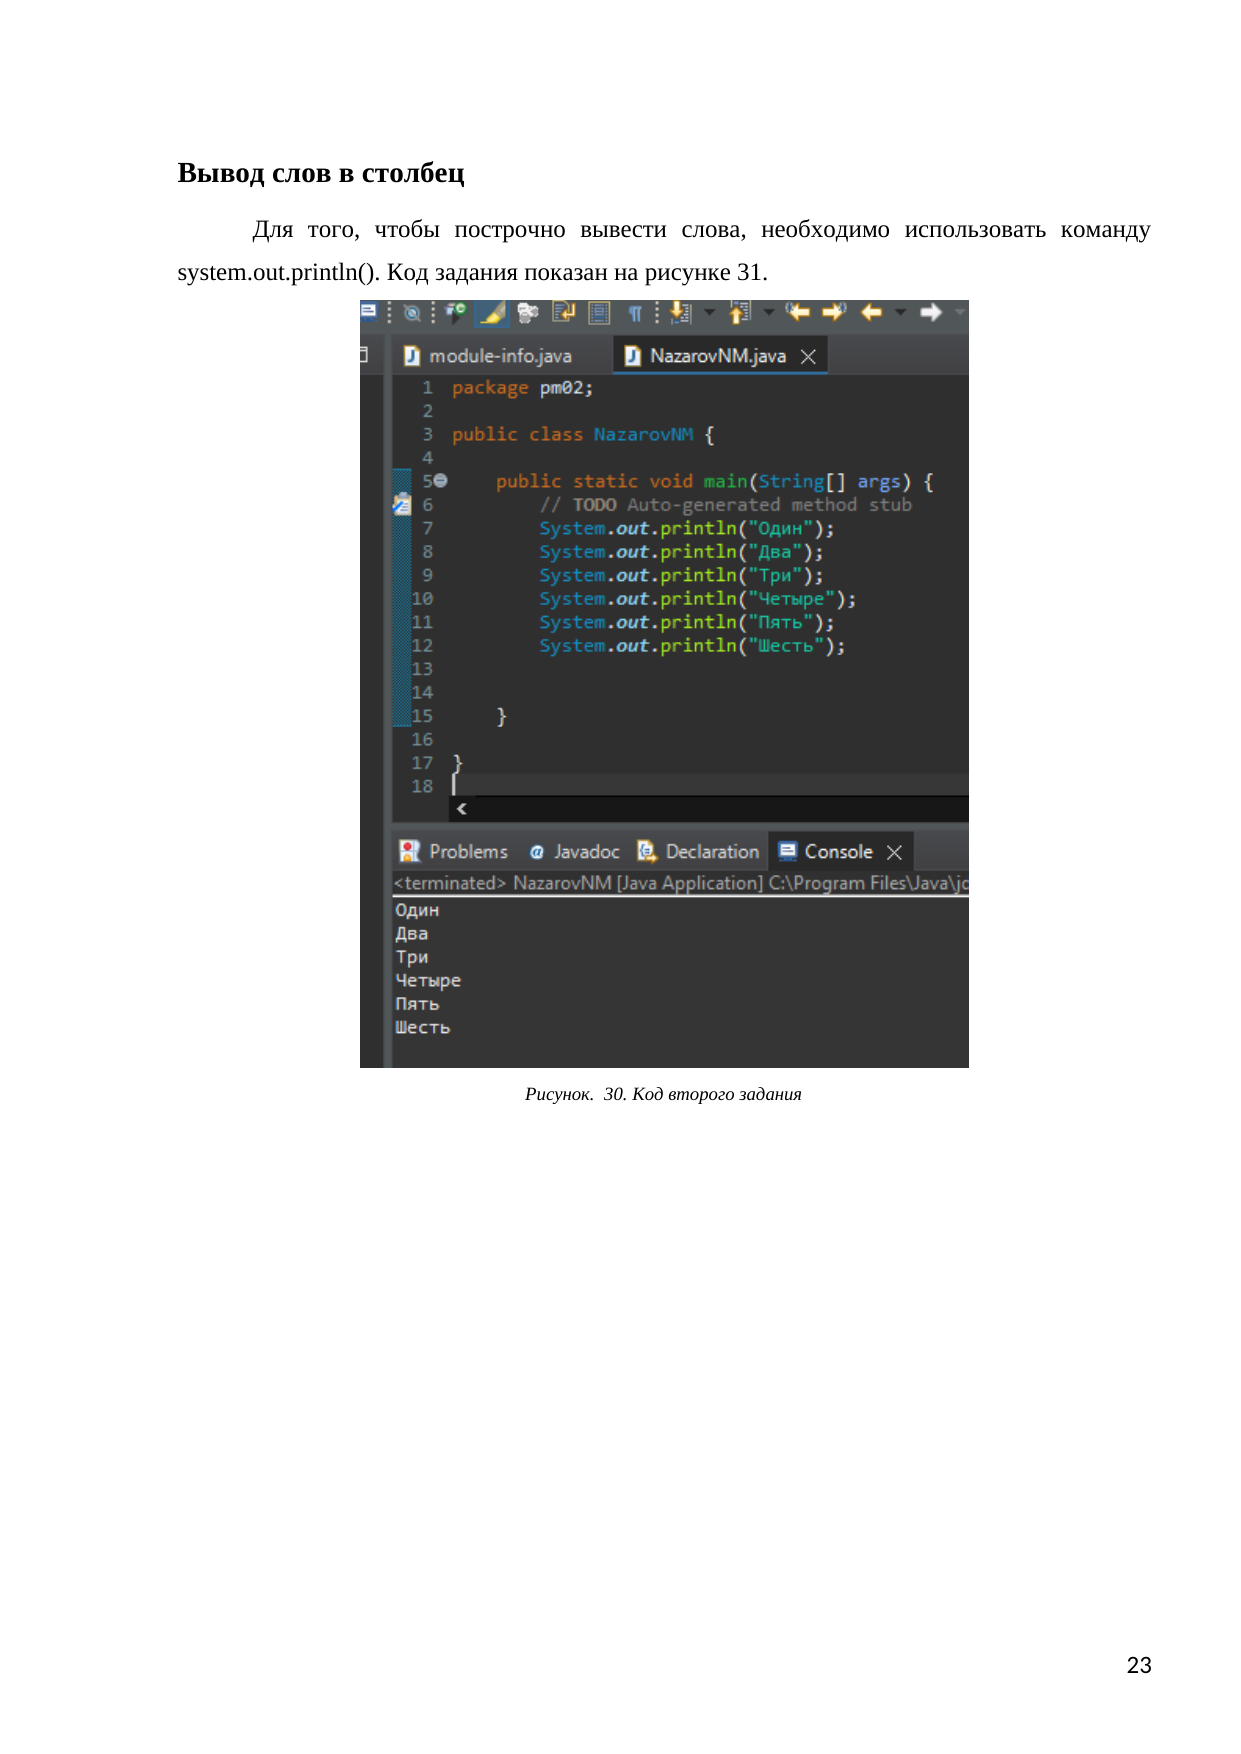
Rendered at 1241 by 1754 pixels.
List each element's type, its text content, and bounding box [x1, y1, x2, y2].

picture [360, 300, 969, 1068]
subtitle Вывод слов в столбец [177, 156, 1152, 189]
text Для того, чтобы построчно вывести слова, необходимо использовать команду system.out.println(). Код задания показан на рисунке 31. [177, 214, 1152, 286]
